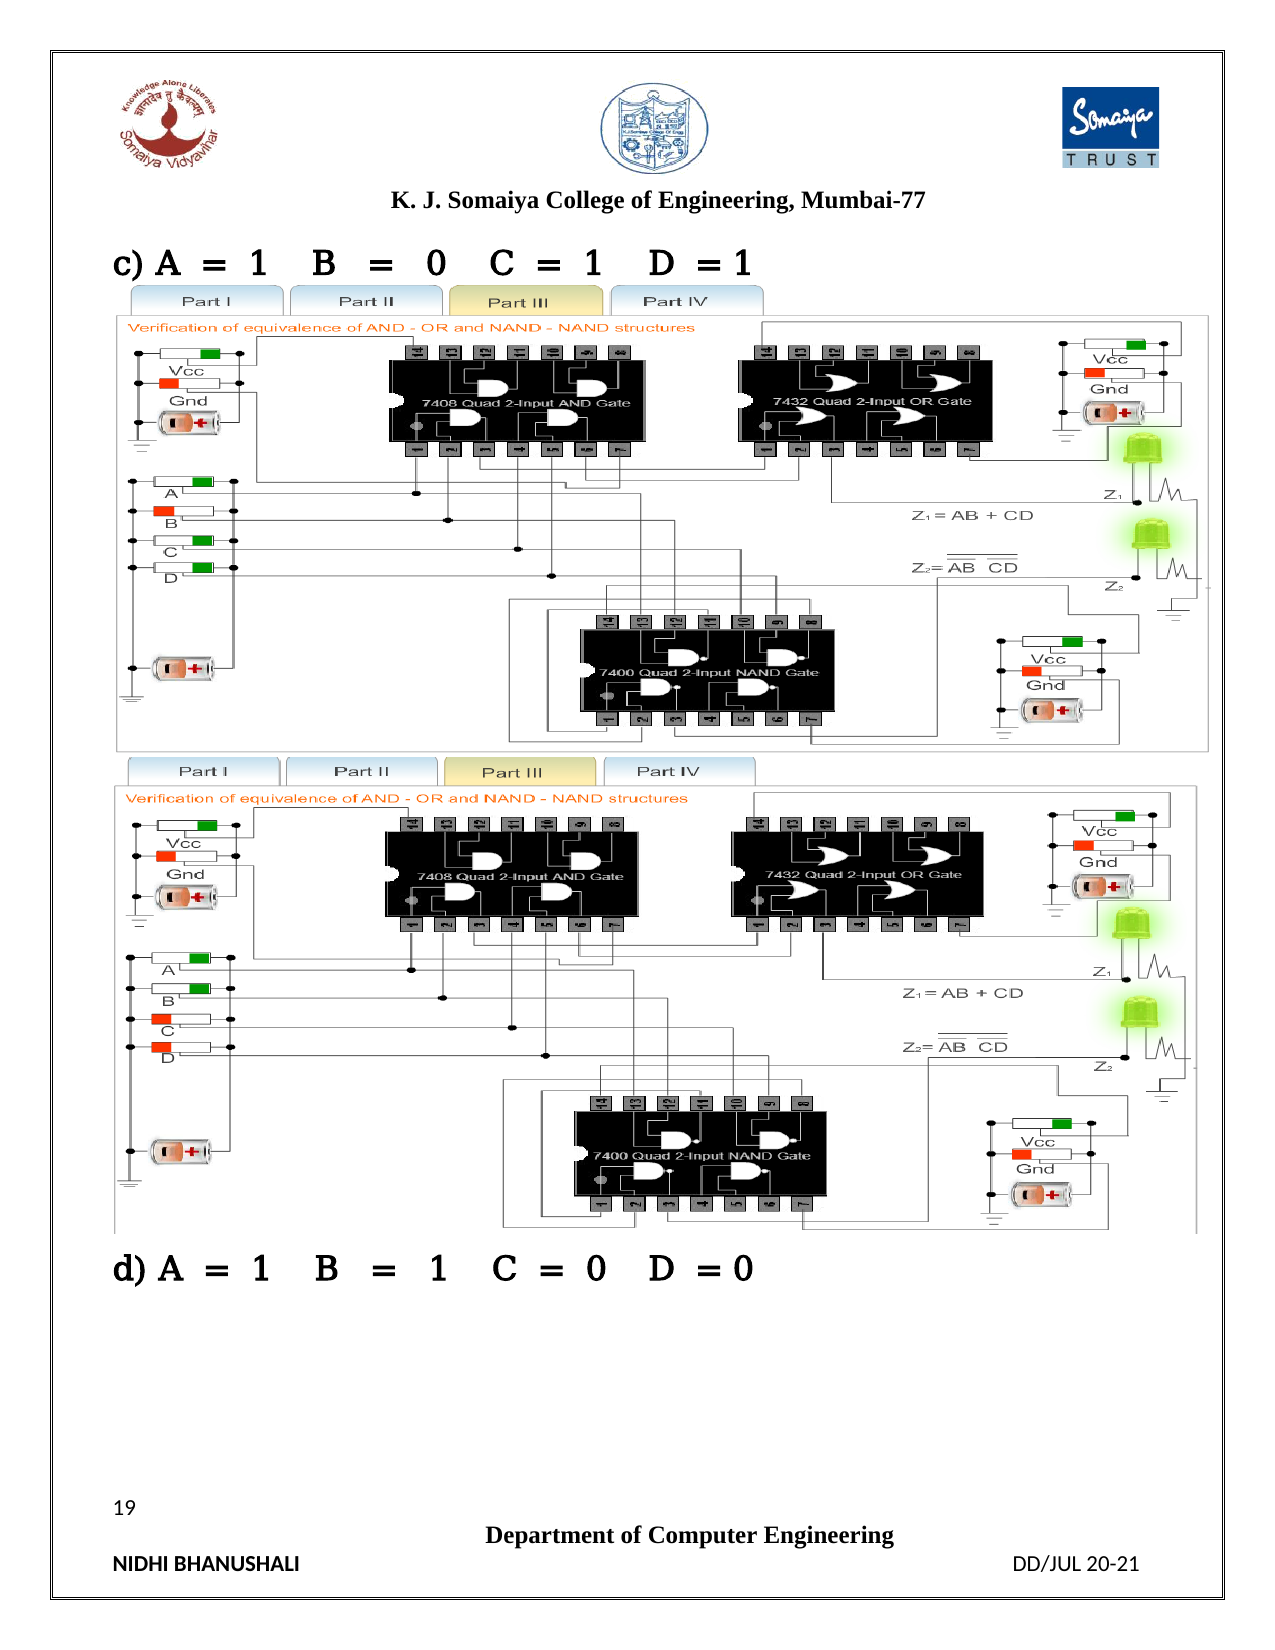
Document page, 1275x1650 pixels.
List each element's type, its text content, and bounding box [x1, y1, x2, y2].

picture [598, 79, 716, 176]
picture [112, 285, 1213, 754]
picture [112, 757, 1198, 1234]
picture [1062, 87, 1160, 168]
picture [120, 80, 218, 168]
text c) A = 1 B = 0 C = 1 D = 1 d) A = 1 B = 1 C = 0 D = 0 [112, 241, 1162, 285]
text c) A = 1 B = 0 C = 1 D = 1 d) A = 1 B = 1 C = 0 D = 0 [112, 1234, 1162, 1287]
